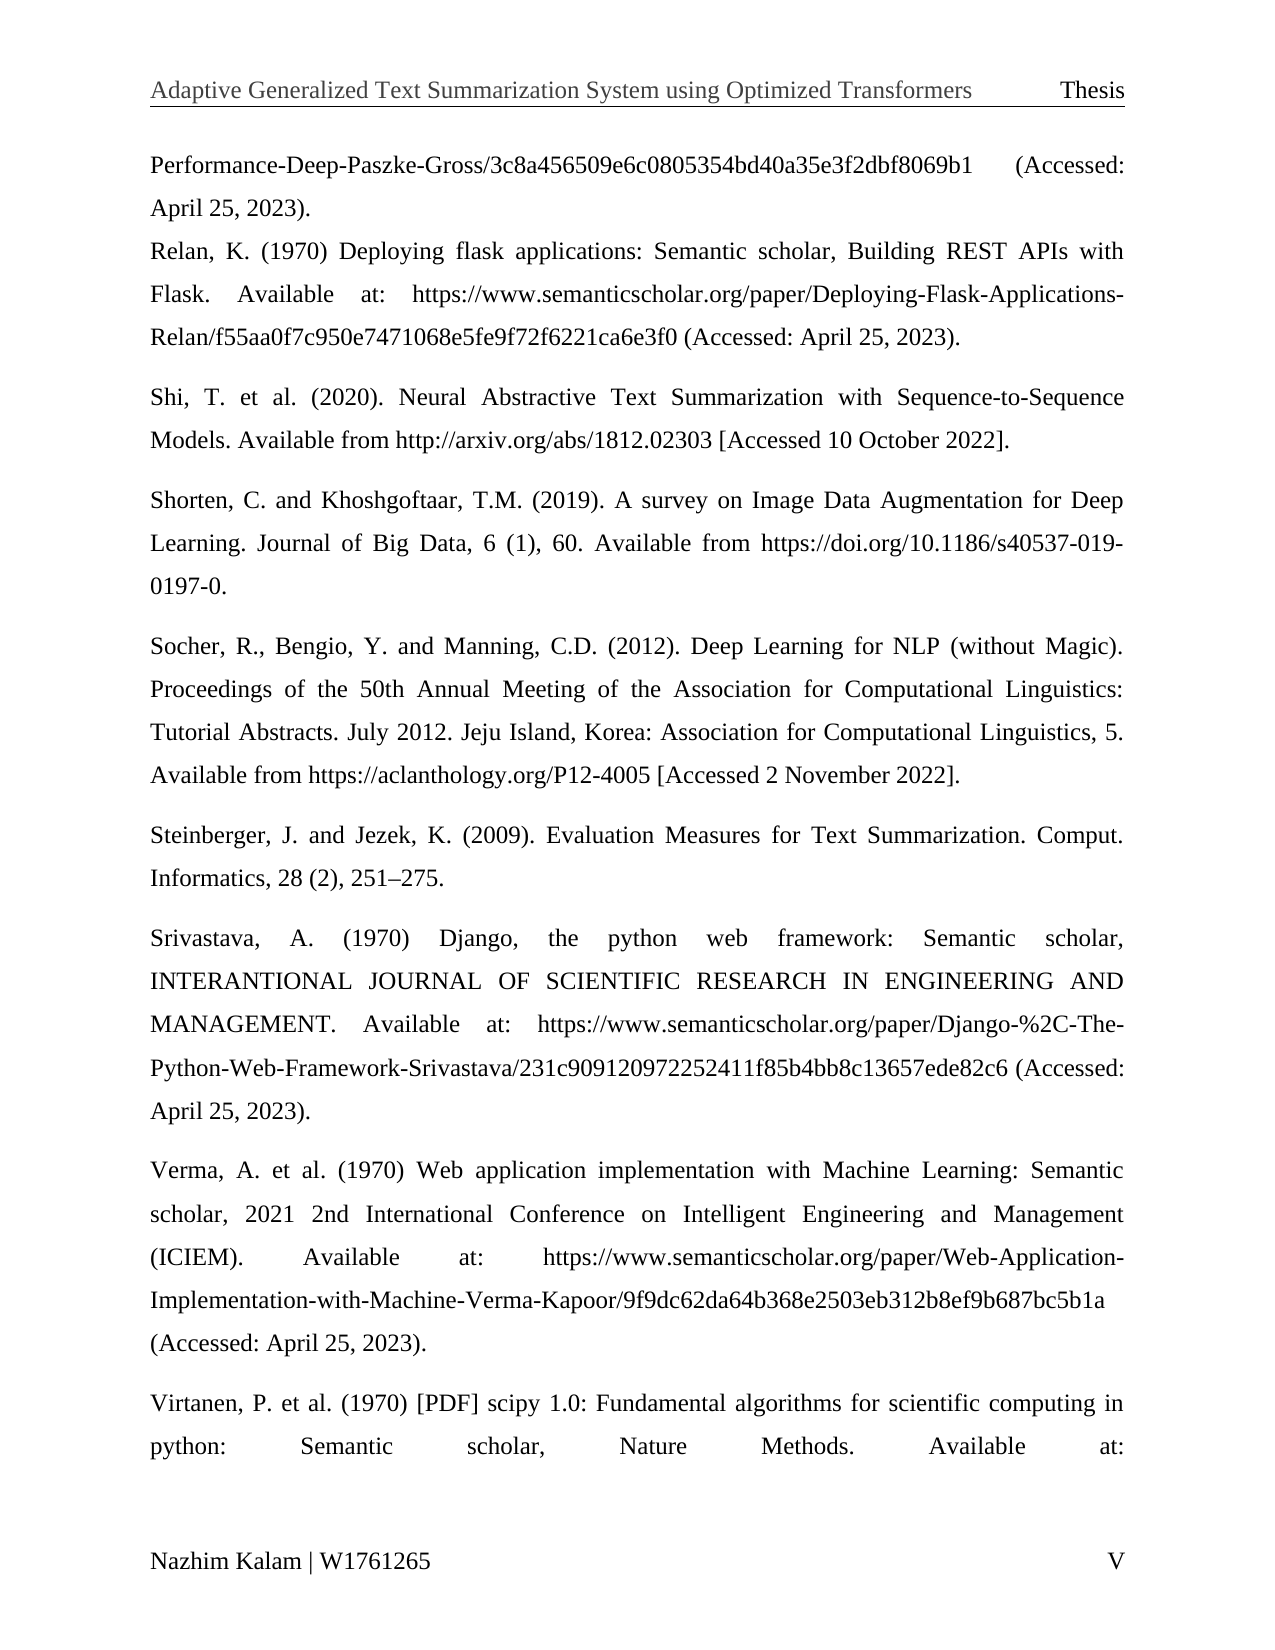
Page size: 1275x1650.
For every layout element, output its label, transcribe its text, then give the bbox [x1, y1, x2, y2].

text Steinberger, J. and Jezek, K. (2009). Evaluation Measures for Text Summarization. Comput. Informatics, 28 (2), 251–275. [150, 820, 1125, 892]
text Shi, T. et al. (2020). Neural Abstractive Text Summarization with Sequence-to-Sequence Models. Available from http://arxiv.org/abs/1812.02303 [Accessed 10 October 2022]. [150, 382, 1125, 454]
text Verma, A. et al. (1970) Web application implementation with Machine Learning: Semantic scholar, 2021 2nd International Conference on Intelligent Engineering and Management (ICIEM). Available at: https://www.semanticscholar.org/paper/Web-Application-Implementation-with-Machine-Verma-Kapoor/9f9dc62da64b368e2503eb312b8ef9b687bc5b1a (Accessed: April 25, 2023). [150, 1156, 1125, 1357]
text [150, 1388, 1125, 1460]
text Relan, K. (1970) Deploying flask applications: Semantic scholar, Building REST APIs with Flask. Available at: https://www.semanticscholar.org/paper/Deploying-Flask-Applications-Relan/f55aa0f7c950e7471068e5fe9f72f6221ca6e3f0 (Accessed: April 25, 2023). [150, 236, 1125, 351]
text Socher, R., Bengio, Y. and Manning, C.D. (2012). Deep Learning for NLP (without Magic). Proceedings of the 50th Annual Meeting of the Association for Computational Linguistics: Tutorial Abstracts. July 2012. Jeju Island, Korea: Association for Computational Linguistics, 5. Available from https://aclanthology.org/P12-4005 [Accessed 2 November 2022]. [150, 631, 1125, 789]
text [150, 150, 1125, 222]
text Srivastava, A. (1970) Django, the python web framework: Semantic scholar, INTERANTIONAL JOURNAL OF SCIENTIFIC RESEARCH IN ENGINEERING AND MANAGEMENT. Available at: https://www.semanticscholar.org/paper/Django-%2C-The-Python-Web-Framework-Srivastava/231c909120972252411f85b4bb8c13657ede82c6 (Accessed: April 25, 2023). [150, 923, 1125, 1124]
text Shorten, C. and Khoshgoftaar, T.M. (2019). A survey on Image Data Augmentation for Deep Learning. Journal of Big Data, 6 (1), 60. Available from https://doi.org/10.1186/s40537-019-0197-0. [150, 485, 1125, 600]
